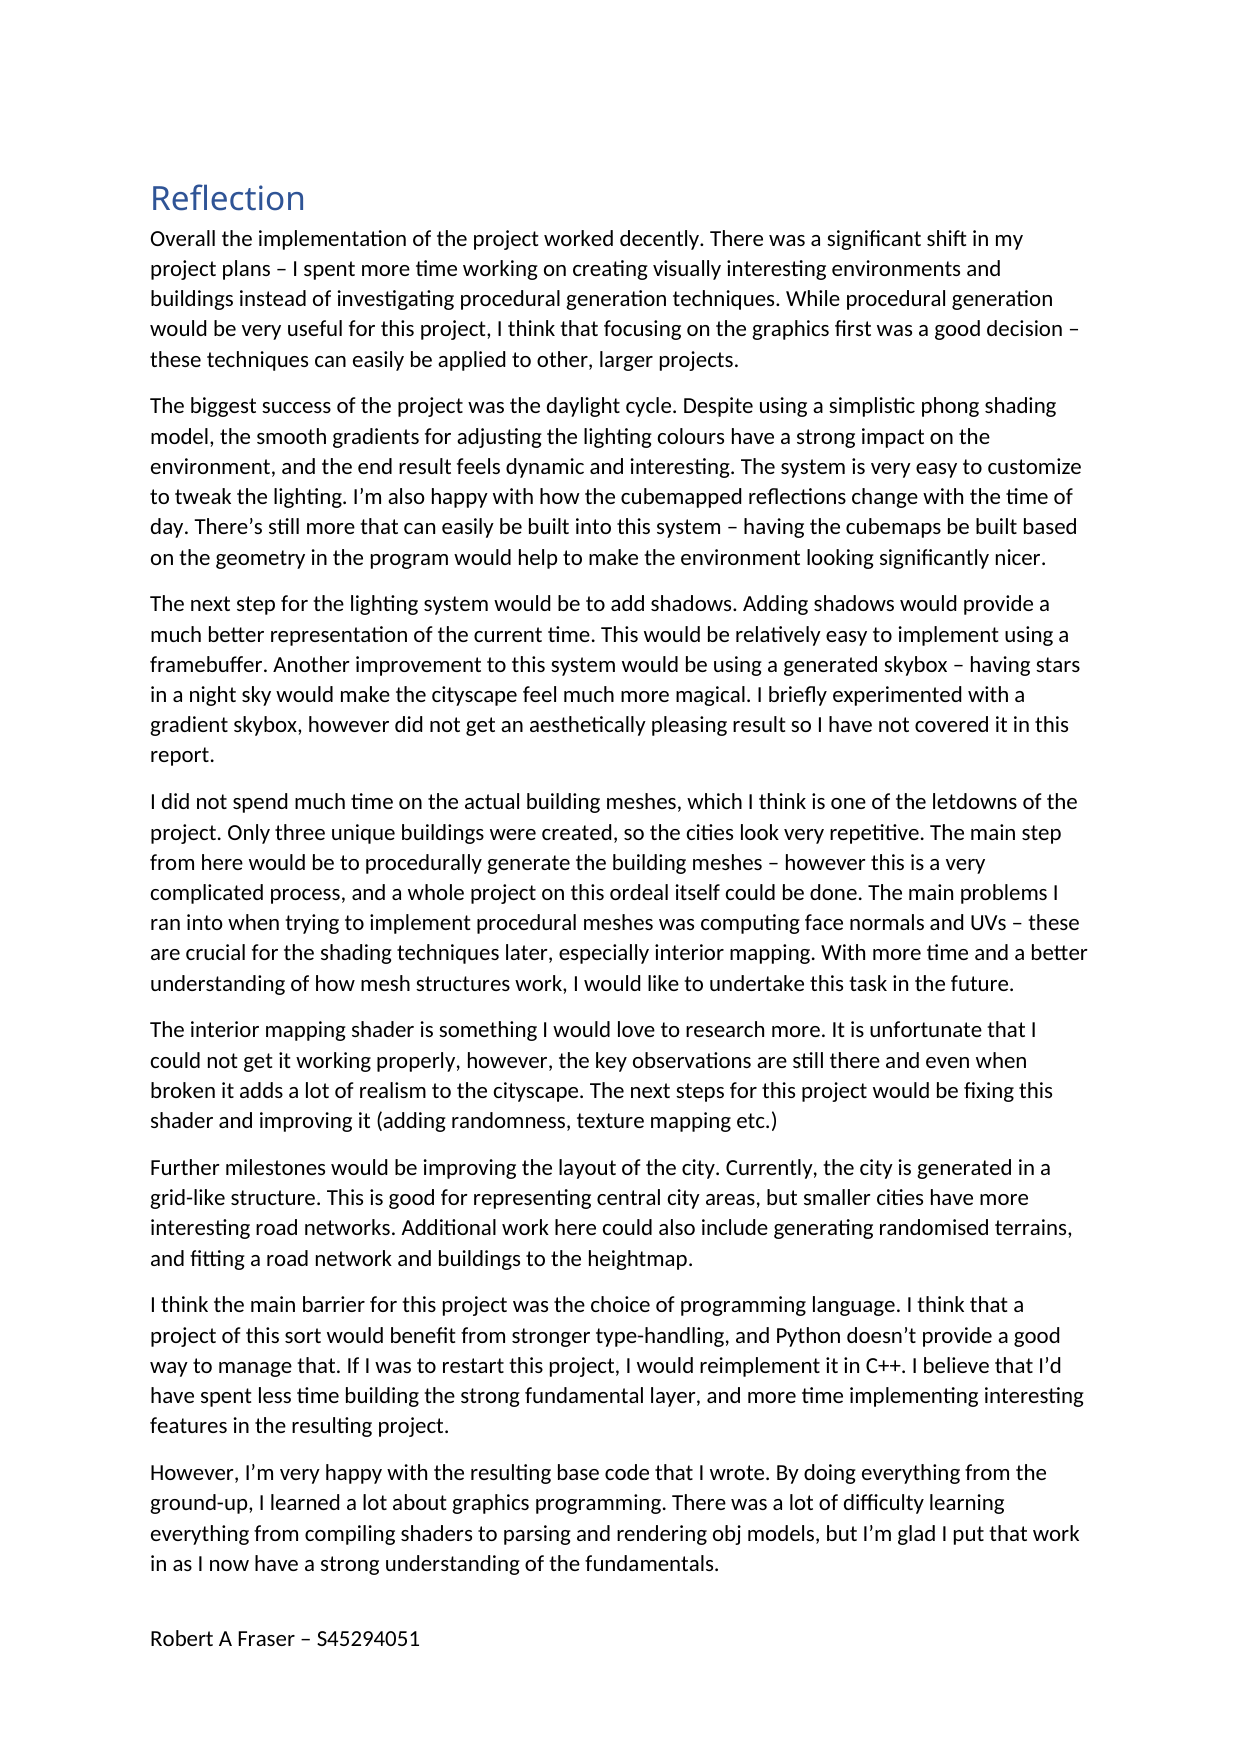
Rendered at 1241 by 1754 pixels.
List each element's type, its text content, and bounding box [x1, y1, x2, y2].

text The biggest success of the project was the daylight cycle. Despite using a simplistic phong shading model, the smooth gradients for adjusting the lighting colours have a strong impact on the environment, and the end result feels dynamic and interesting. The system is very easy to customize to tweak the lighting. I’m also happy with how the cubemapped reflections change with the time of day. There’s still more that can easily be built into this system – having the cubemaps be built based on the geometry in the program would help to make the environment looking significantly nicer. [150, 392, 1090, 571]
text The interior mapping shader is something I would love to research more. It is unfortunate that I could not get it working properly, however, the key observations are still there and even when broken it adds a lot of realism to the cityscape. The next steps for this project would be fixing this shader and improving it (adding randomness, texture mapping etc.) [150, 1016, 1090, 1134]
text I think the main barrier for this project was the choice of programming language. I think that a project of this sort would benefit from stronger type-handling, and Python doesn’t provide a good way to manage that. If I was to restart this project, I would reimplement it in C++. I believe that I’d have spent less time building the strong fundamental layer, and more time implementing interesting features in the resulting project. [150, 1291, 1090, 1439]
text Further milestones would be improving the layout of the city. Currently, the city is generated in a grid-like structure. This is good for representing central city areas, but smaller cities have more interesting road networks. Additional work here could also include generating randomised terrains, and fitting a road network and buildings to the heightmap. [150, 1153, 1090, 1272]
subtitle Reflection [150, 175, 1090, 220]
text I did not spend much time on the actual building meshes, which I think is one of the letdowns of the project. Only three unique buildings were created, so the cities look very repetitive. The main step from here would be to procedurally generate the building meshes – however this is a very complicated process, and a whole project on this ordeal itself could be done. The main problems I ran into when trying to implement procedural meshes was computing face normals and UVs – these are crucial for the shading techniques later, especially interior mapping. With more time and a better understanding of how mesh structures work, I would like to undertake this task in the future. [150, 787, 1090, 997]
text Overall the implementation of the project worked decently. There was a significant shift in my project plans – I spent more time working on creating visually interesting environments and buildings instead of investigating procedural generation techniques. While procedural generation would be very useful for this project, I think that focusing on the graphics first was a good decision – these techniques can easily be applied to other, larger projects. [150, 224, 1090, 373]
text The next step for the lighting system would be to add shadows. Adding shadows would provide a much better representation of the current time. This would be relatively easy to implement using a framebuffer. Another improvement to this system would be using a generated skybox – having stars in a night sky would make the cityscape feel much more magical. I briefly experimented with a gradient skybox, however did not get an aesthetically pleasing result so I have not covered it in this report. [150, 589, 1090, 769]
text However, I’m very happy with the resulting base code that I wrote. By doing everything from the ground-up, I learned a lot about graphics programming. There was a lot of difficulty learning everything from compiling shaders to parsing and rendering obj models, but I’m glad I put that work in as I now have a strong understanding of the fundamentals. [150, 1458, 1090, 1577]
